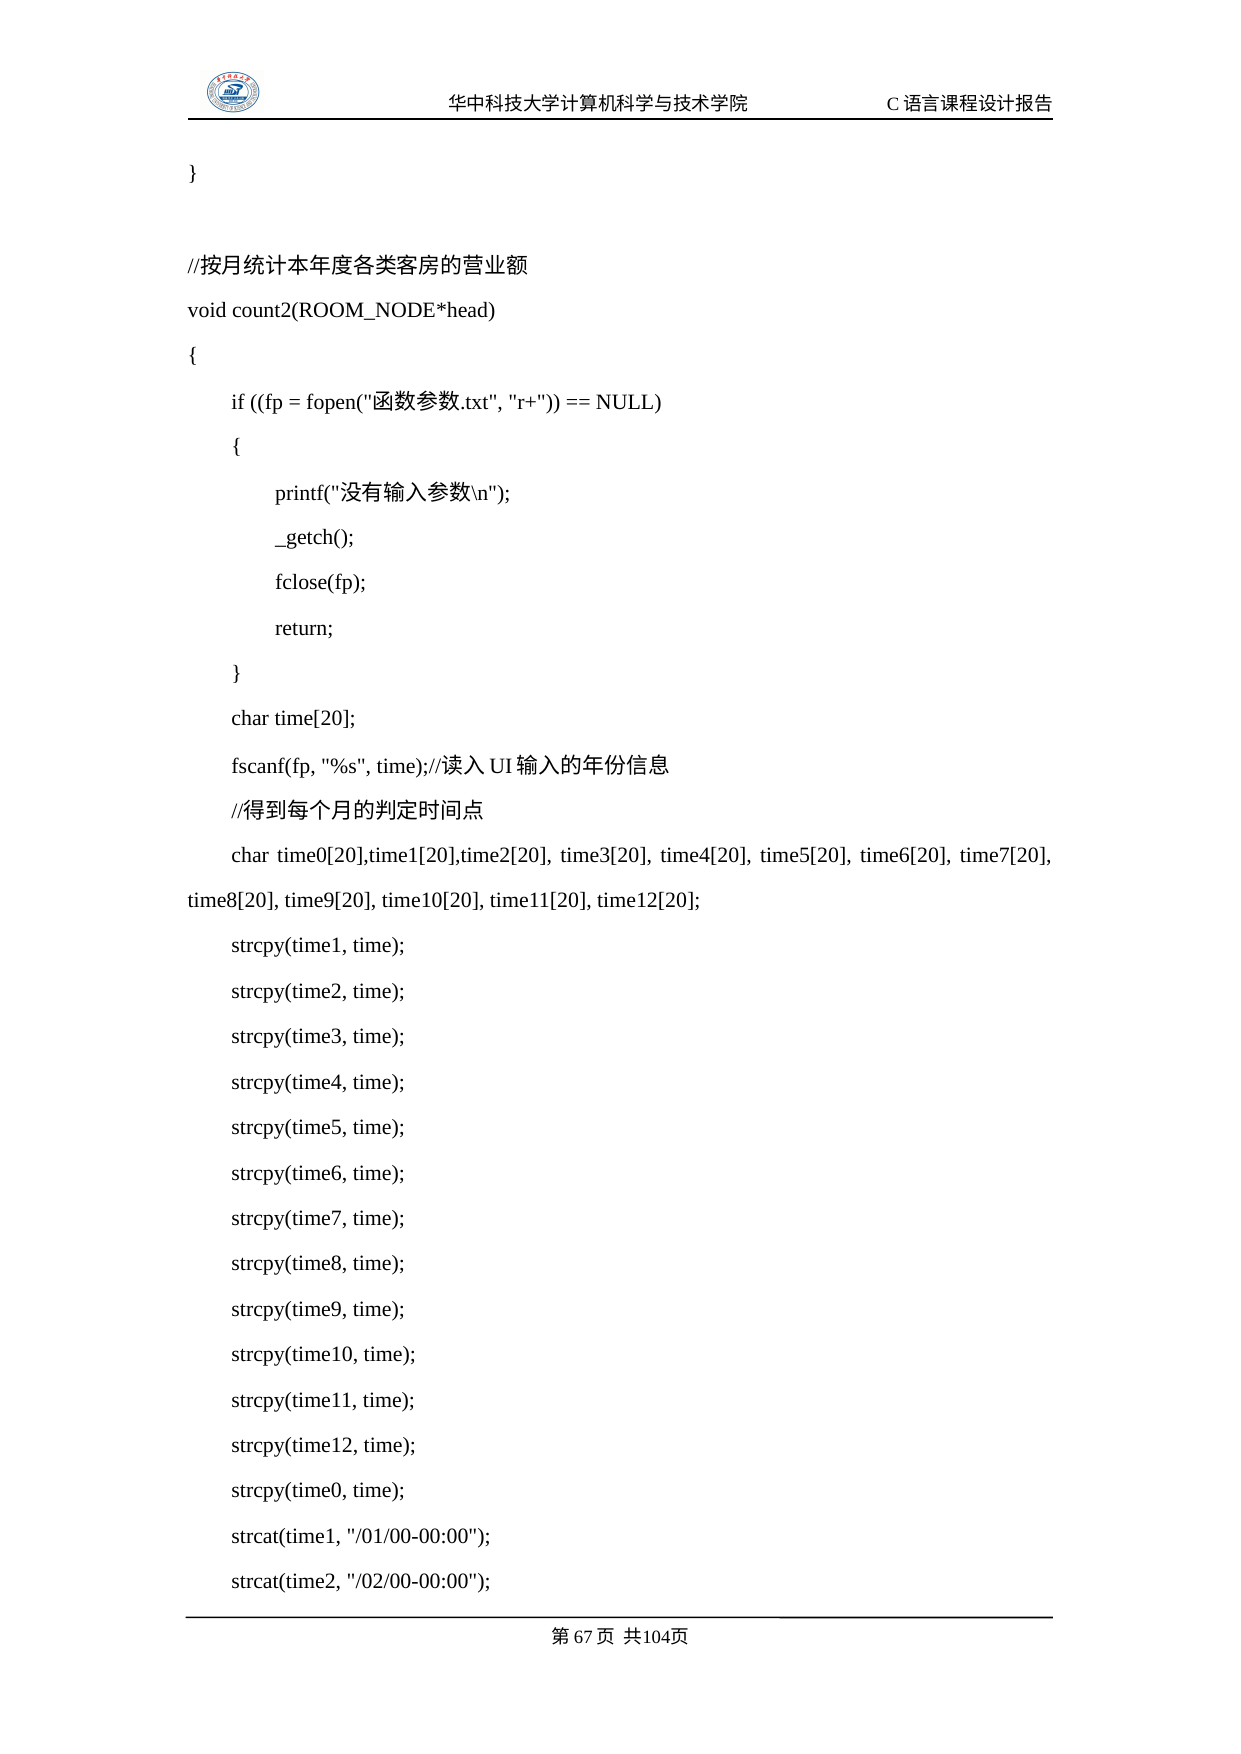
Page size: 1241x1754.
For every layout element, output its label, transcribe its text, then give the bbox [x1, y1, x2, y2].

text fscanf(fp, "%s", time);//读入UI输入的年份信息 [187, 741, 1053, 786]
text { [187, 423, 1053, 468]
text strcpy(time5, time); [187, 1104, 1053, 1149]
text void count2(ROOM_NODE*head) [187, 287, 1053, 332]
text strcpy(time1, time); [187, 922, 1053, 968]
text strcpy(time6, time); [187, 1149, 1053, 1195]
text strcat(time1, "/01/00-00:00"); [187, 1513, 1053, 1558]
text strcpy(time9, time); [187, 1286, 1053, 1331]
text strcpy(time0, time); [187, 1467, 1053, 1513]
text strcpy(time12, time); [187, 1422, 1053, 1467]
text printf("没有输入参数\n"); [187, 468, 1053, 514]
text //按月统计本年度各类客房的营业额 [187, 241, 1053, 287]
picture [200, 70, 264, 113]
text char time0[20],time1[20],time2[20], time3[20], time4[20], time5[20], time6[20], time7[20], time8[20], time9[20], time10[20], time11[20], time12[20]; [187, 832, 1053, 922]
text strcpy(time11, time); [187, 1377, 1053, 1422]
text if ((fp = fopen("函数参数.txt", "r+")) == NULL) [187, 377, 1053, 423]
text return; [187, 604, 1053, 650]
text //得到每个月的判定时间点 [187, 786, 1053, 832]
text strcpy(time2, time); [187, 968, 1053, 1013]
text fclose(fp); [187, 559, 1053, 604]
text strcat(time2, "/02/00-00:00"); [187, 1558, 1053, 1604]
text strcpy(time4, time); [187, 1059, 1053, 1104]
text strcpy(time7, time); [187, 1195, 1053, 1240]
text char time[20]; [187, 695, 1053, 741]
text strcpy(time10, time); [187, 1331, 1053, 1377]
text { [187, 332, 1053, 377]
text strcpy(time8, time); [187, 1240, 1053, 1286]
text } [187, 150, 1053, 196]
text } [187, 650, 1053, 695]
text _getch(); [187, 514, 1053, 559]
text strcpy(time3, time); [187, 1013, 1053, 1059]
